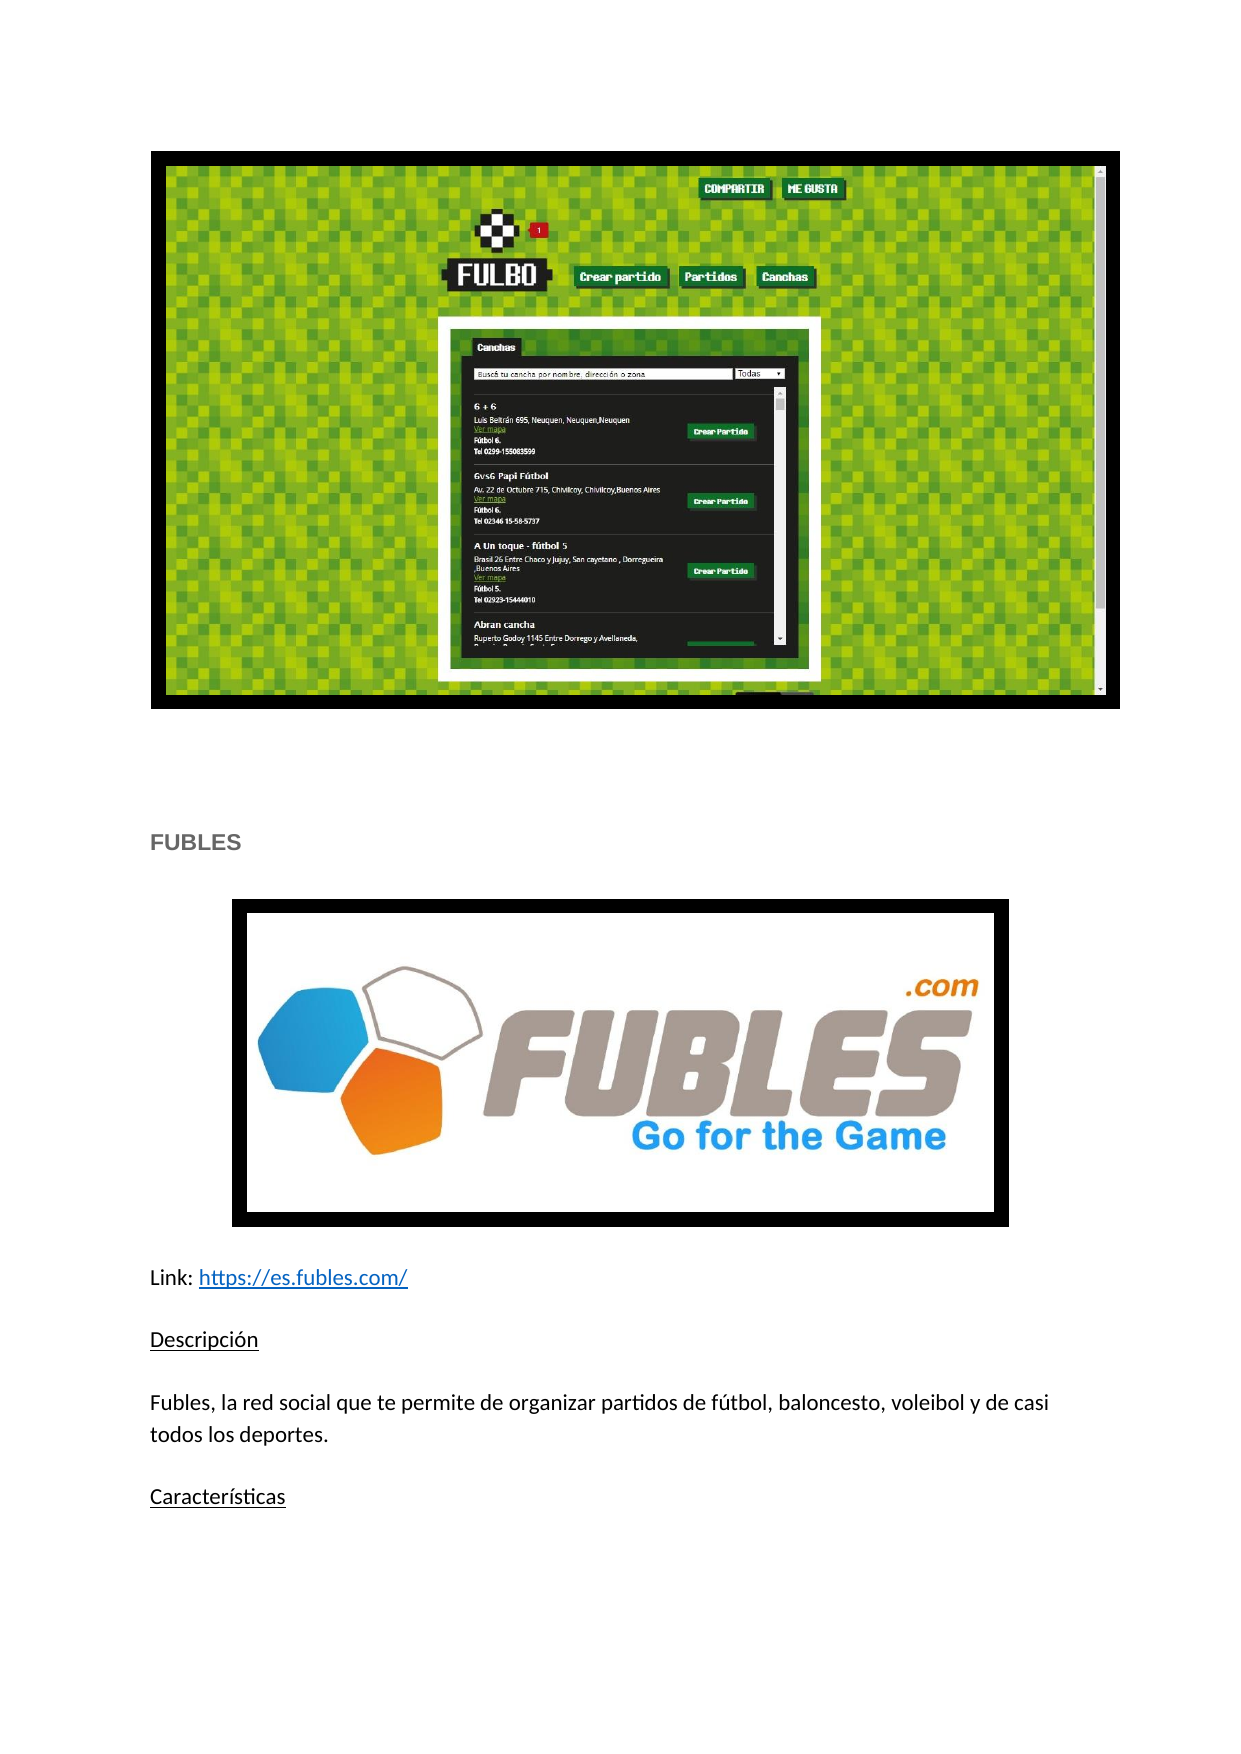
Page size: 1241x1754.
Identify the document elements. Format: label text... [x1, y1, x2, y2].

text Link: https://es.fubles.com/ [150, 1263, 1090, 1291]
text Características [150, 1482, 1090, 1511]
text Descripción [150, 1326, 1090, 1353]
text Fubles, la red social que te permite de organizar partidos de fútbol, baloncesto, voleibol y de casi todos los deportes. [150, 1388, 1090, 1448]
picture [166, 166, 1106, 695]
picture [247, 913, 994, 1212]
subtitle FUBLES [150, 829, 1090, 855]
